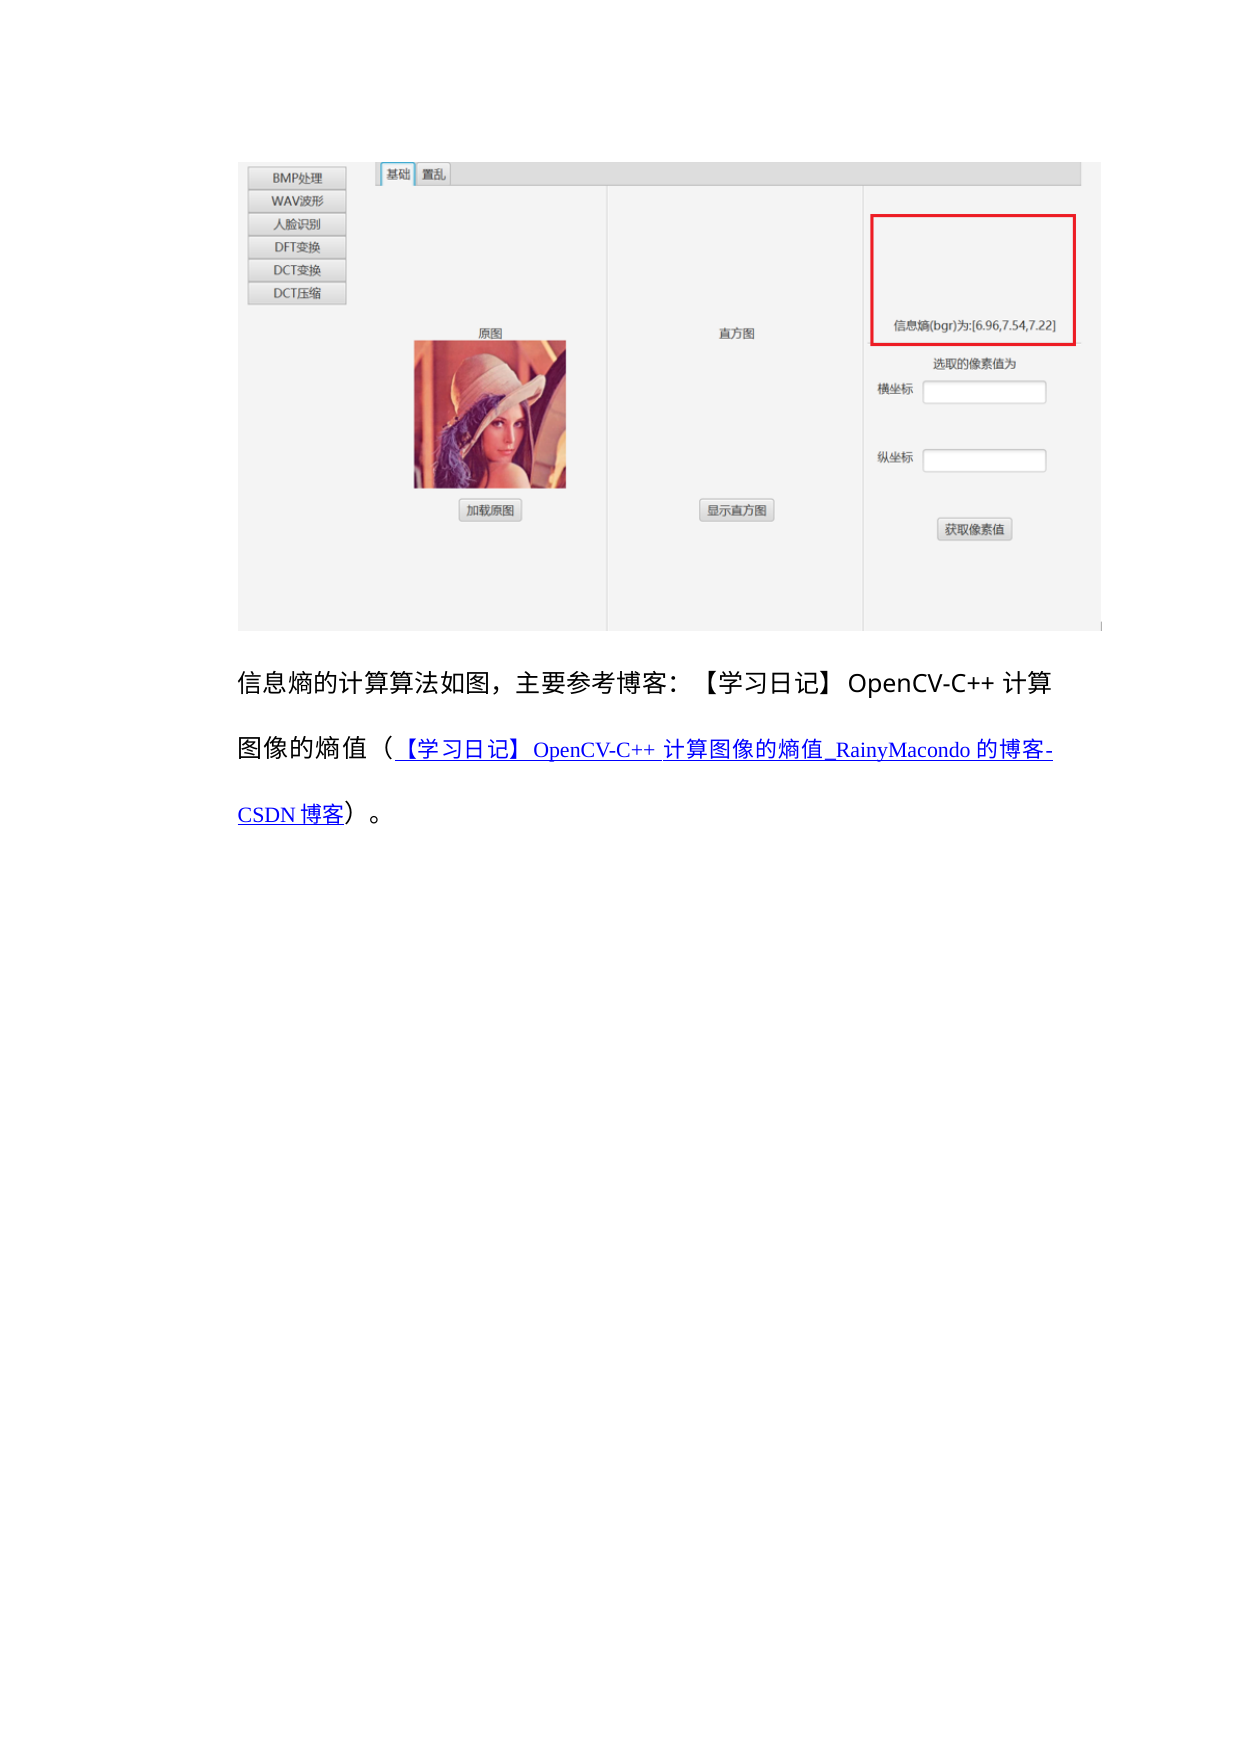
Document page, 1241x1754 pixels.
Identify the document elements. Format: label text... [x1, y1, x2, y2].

text 信息熵的计算算法如图，主要参考博客：【学习日记】OpenCV-C++ 计算图像的熵值（【学习日记】OpenCV-C++ 计算图像的熵值_RainyMacondo的博客-CSDN博客）。 [237, 649, 1053, 844]
picture [237, 162, 1103, 631]
